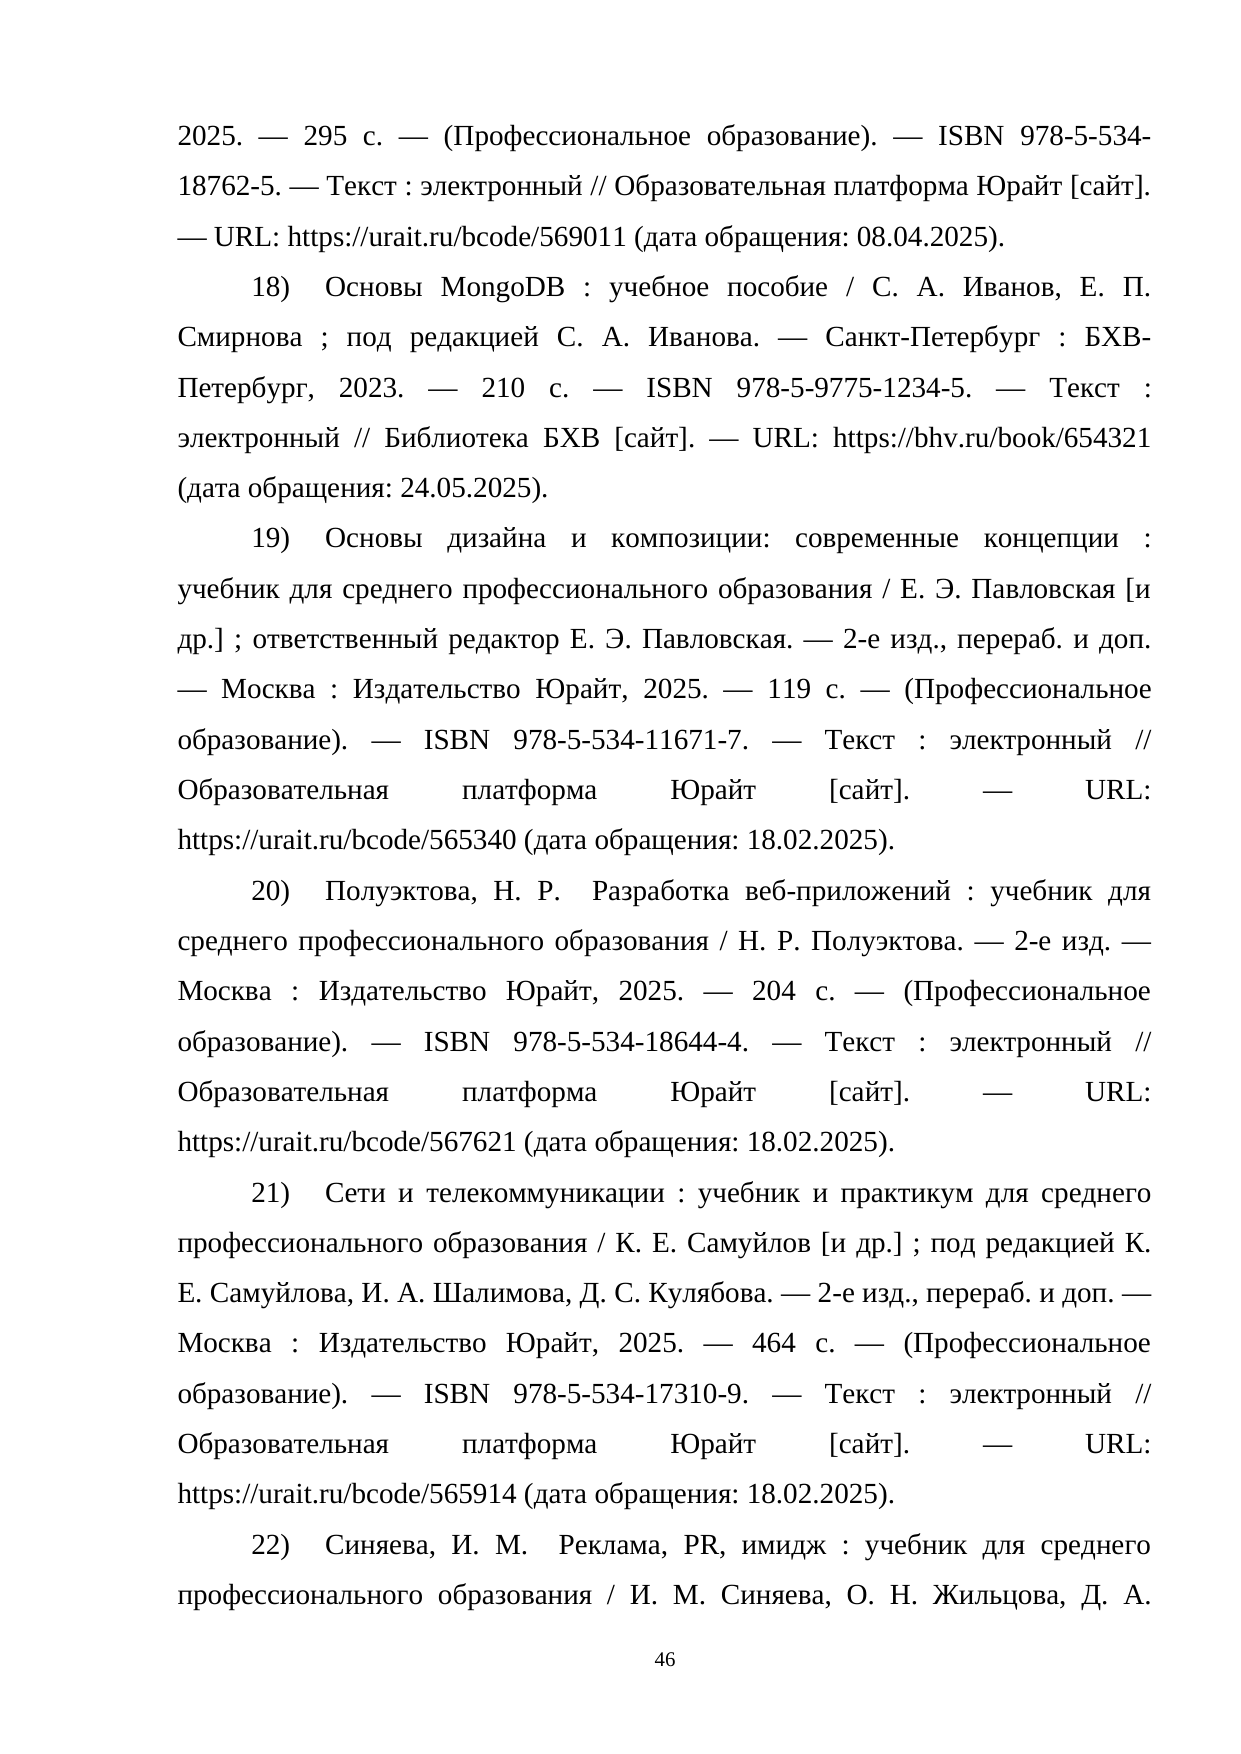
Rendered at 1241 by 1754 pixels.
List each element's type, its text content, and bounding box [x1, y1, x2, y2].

list Сети и телекоммуникации : учебник и практикум для среднего профессионального образования / К. Е. Самуйлов [и др.] ; под редакцией К. Е. Самуйлова, И. А. Шалимова, Д. С. Кулябова. — 2-е изд., перераб. и доп. — Москва : Издательство Юрайт, 2025. — 464 с. — (Профессиональное образование). — ISBN 978-5-534-17310-9. — Текст : электронный // Образовательная платформа Юрайт [сайт]. — URL: https://urait.ru/bcode/565914 (дата обращения: 18.02.2025). [177, 1175, 1152, 1510]
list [177, 118, 1152, 252]
list Основы дизайна и композиции: современные концепции : учебник для среднего профессионального образования / Е. Э. Павловская [и др.] ; ответственный редактор Е. Э. Павловская. — 2-е изд., перераб. и доп. — Москва : Издательство Юрайт, 2025. — 119 с. — (Профессиональное образование). — ISBN 978-5-534-11671-7. — Текст : электронный // Образовательная платформа Юрайт [сайт]. — URL: https://urait.ru/bcode/565340 (дата обращения: 18.02.2025). [177, 521, 1152, 856]
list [177, 1527, 1152, 1611]
list Полуэктова, Н. Р. Разработка веб-приложений : учебник для среднего профессионального образования / Н. Р. Полуэктова. — 2-е изд. — Москва : Издательство Юрайт, 2025. — 204 с. — (Профессиональное образование). — ISBN 978-5-534-18644-4. — Текст : электронный // Образовательная платформа Юрайт [сайт]. — URL: https://urait.ru/bcode/567621 (дата обращения: 18.02.2025). [177, 873, 1152, 1158]
list Основы MongoDB : учебное пособие / С. А. Иванов, Е. П. Смирнова ; под редакцией С. А. Иванова. — Санкт-Петербург : БХВ-Петербург, 2023. — 210 с. — ISBN 978-5-9775-1234-5. — Текст : электронный // Библиотека БХВ [сайт]. — URL: https://bhv.ru/book/654321 (дата обращения: 24.05.2025). [177, 269, 1152, 504]
